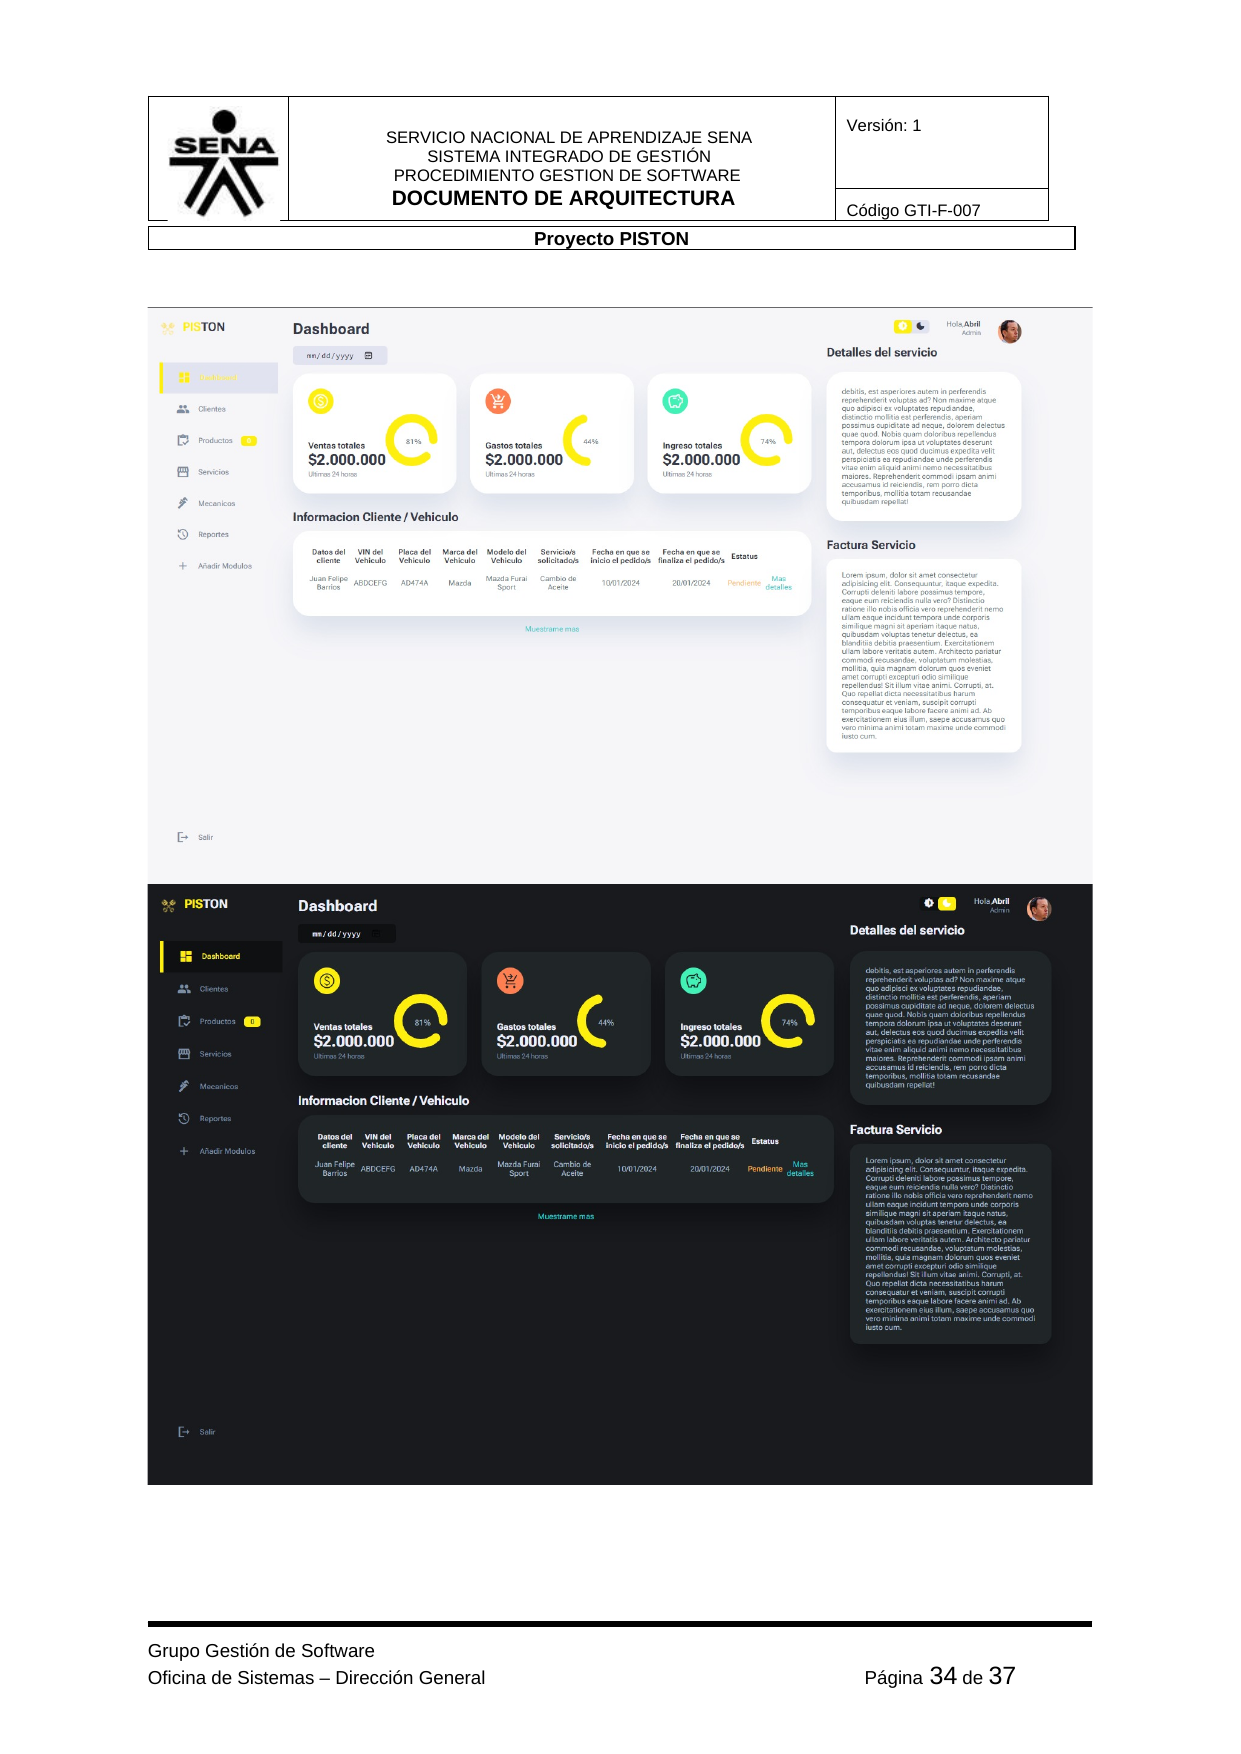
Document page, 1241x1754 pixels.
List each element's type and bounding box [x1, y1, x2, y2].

picture [147, 307, 1093, 1485]
picture [167, 106, 281, 221]
